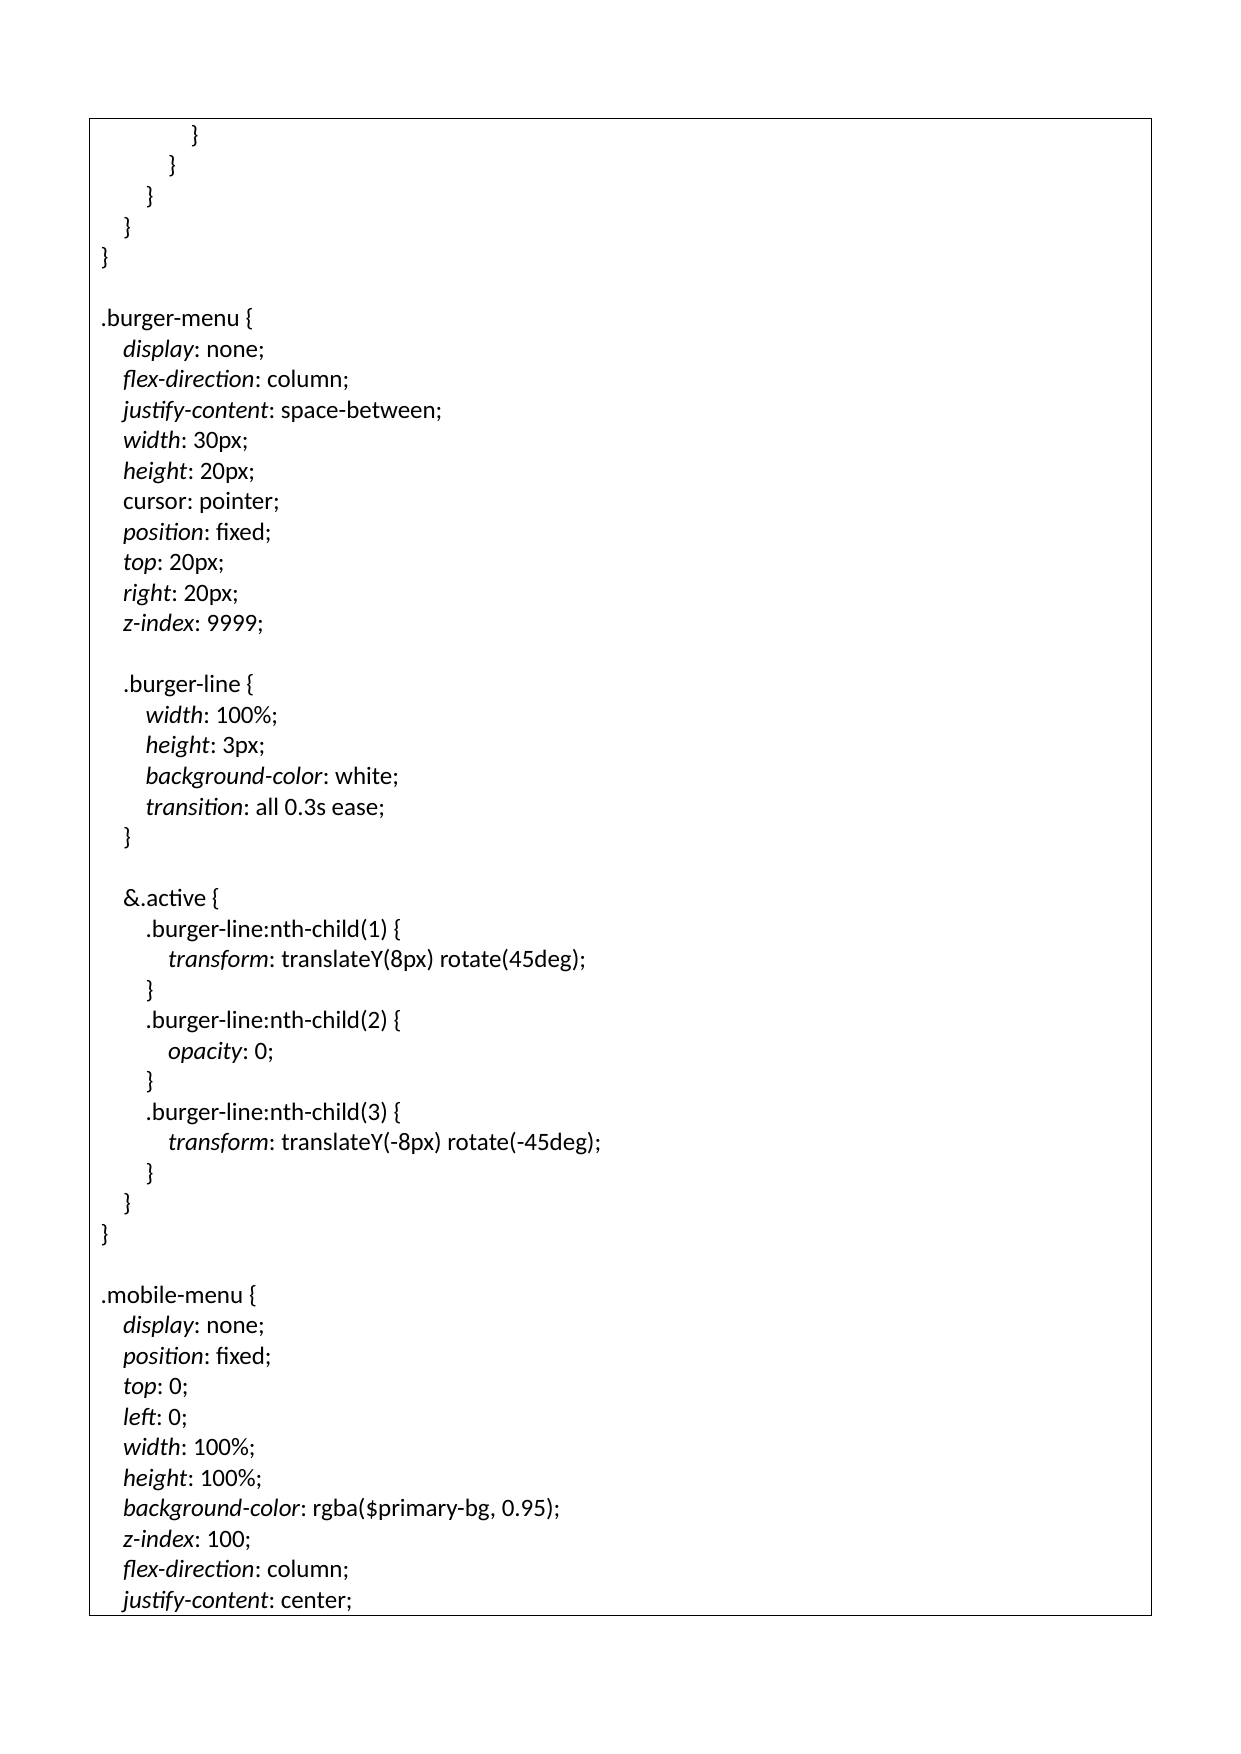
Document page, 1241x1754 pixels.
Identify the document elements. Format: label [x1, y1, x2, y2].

table_header [90, 119, 1151, 1615]
